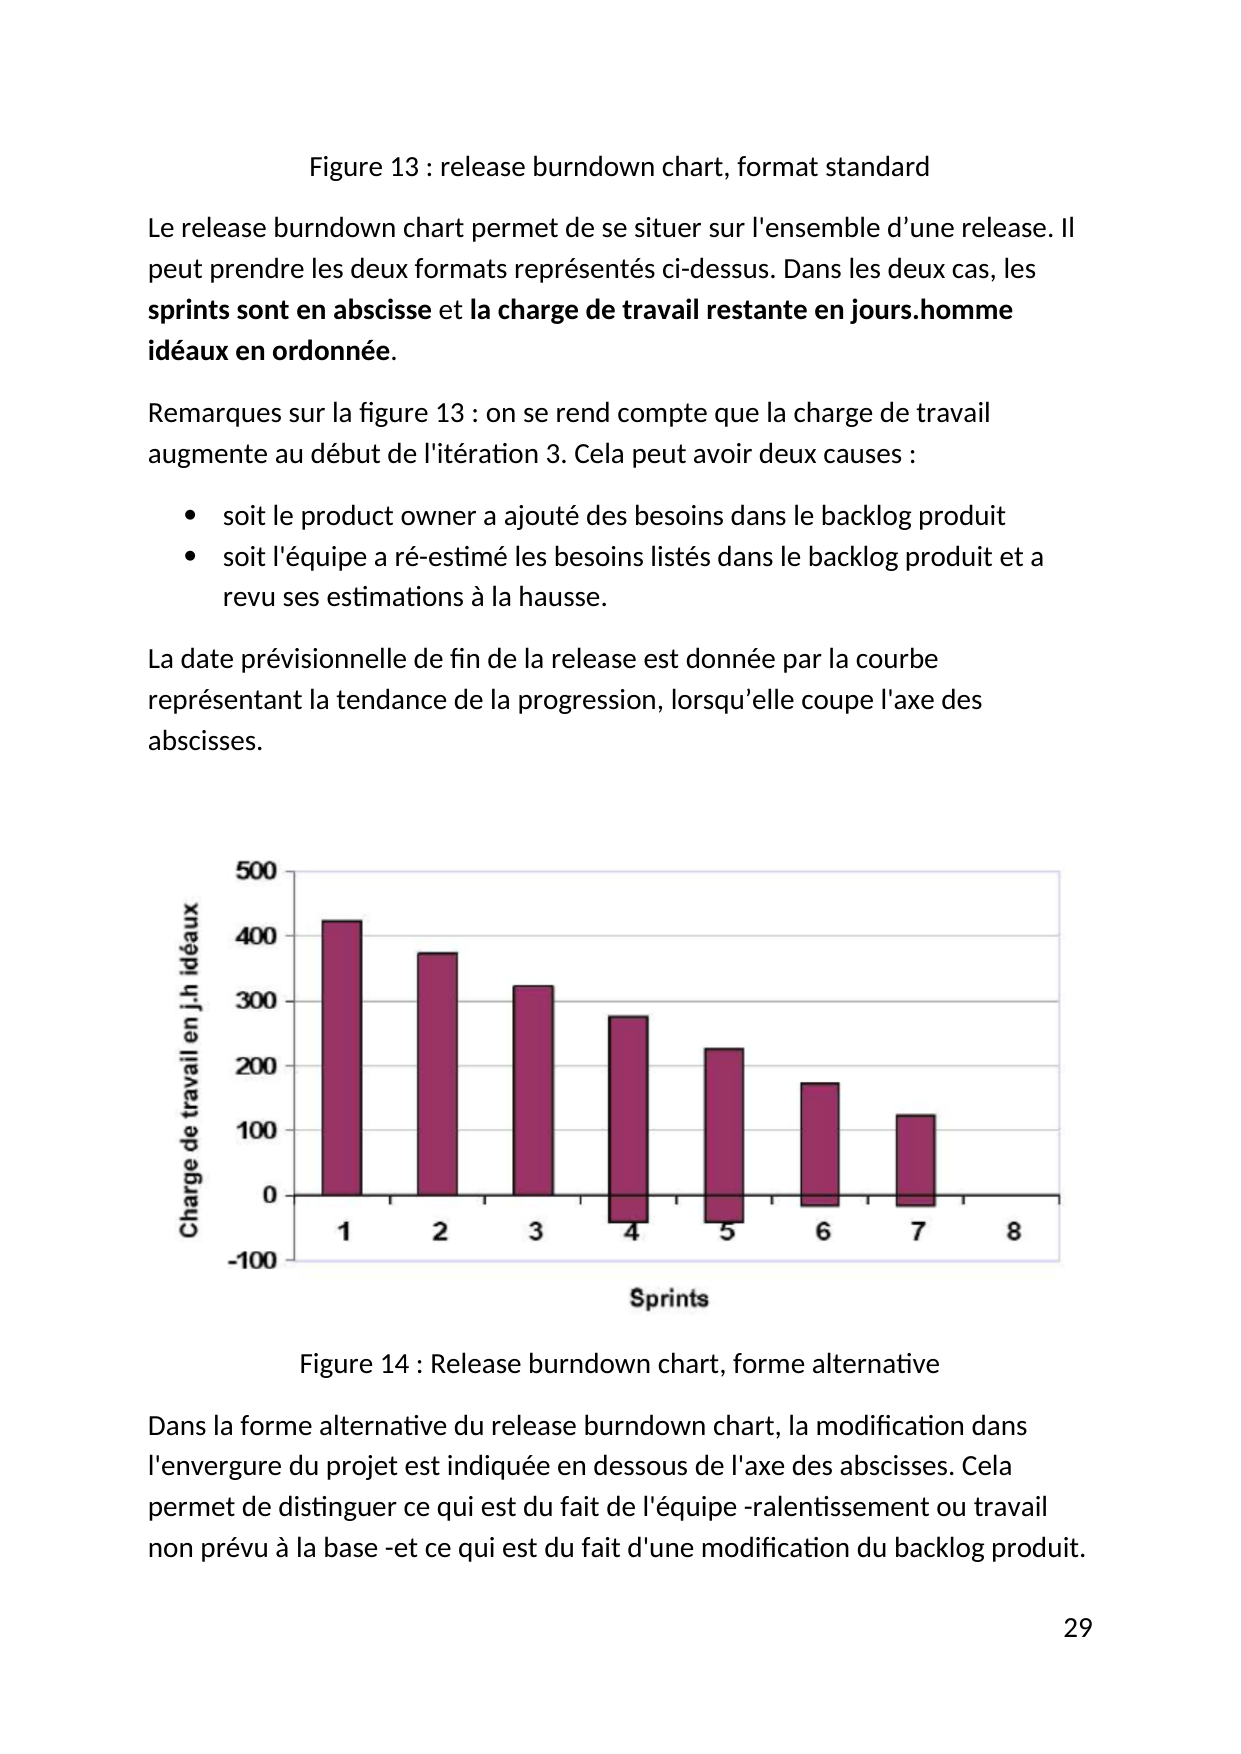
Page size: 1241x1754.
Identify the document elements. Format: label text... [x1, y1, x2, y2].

text La date prévisionnelle de fin de la release est donnée par la courbe représentant la tendance de la progression, lorsqu’elle coupe l'axe des abscisses. [148, 640, 1093, 758]
text Figure 13 : release burndown chart, format standard [148, 148, 1093, 183]
list soit l'équipe a ré-estimé les besoins listés dans le backlog produit et a revu ses estimations à la hausse. [185, 538, 1093, 614]
picture [171, 845, 1069, 1319]
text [148, 1407, 1093, 1565]
text Remarques sur la figure 13 : on se rend compte que la charge de travail augmente au début de l'itération 3. Cela peut avoir deux causes : [148, 394, 1093, 471]
text Le release burndown chart permet de se situer sur l'ensemble d’une release. Il peut prendre les deux formats représentés ci-dessus. Dans les deux cas, les sprints sont en abscisse et la charge de travail restante en jours.homme idéaux en ordonnée. [148, 209, 1093, 368]
list soit le product owner a ajouté des besoins dans le backlog produit [185, 497, 1093, 532]
text Figure 14 : Release burndown chart, forme alternative [148, 1345, 1093, 1380]
